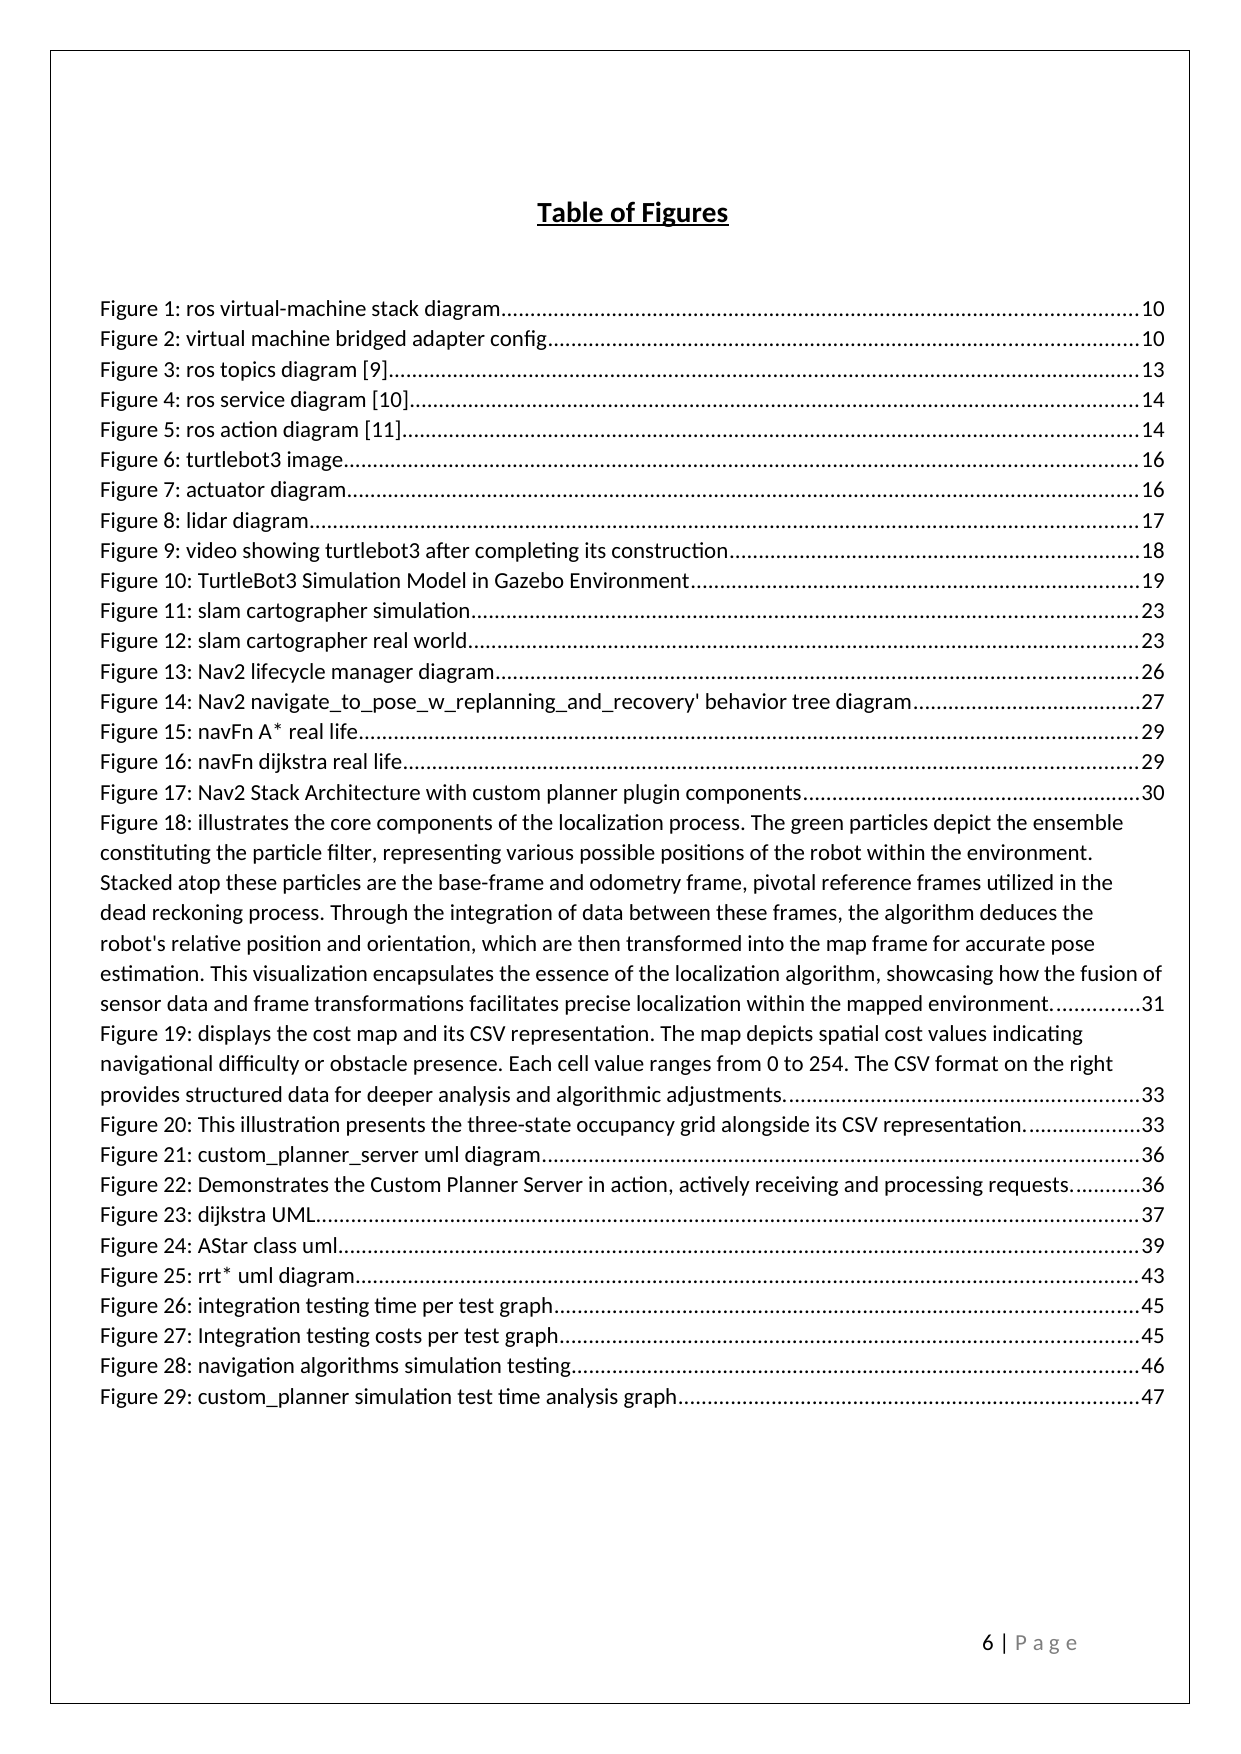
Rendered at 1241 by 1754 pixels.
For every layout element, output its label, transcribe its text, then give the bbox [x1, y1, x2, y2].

text Figure 23: dijkstra UML 37 [100, 1201, 1165, 1228]
text Figure 1: ros virtual-machine stack diagram 10 [100, 294, 1165, 322]
text Figure 19: displays the cost map and its CSV representation. The map depicts spatial cost values indicating navigational difficulty or obstacle presence. Each cell value ranges from 0 to 254. The CSV format on the right provides structured data for deeper analysis and algorithmic adjustments. 33 [100, 1019, 1165, 1108]
text Figure 7: actuator diagram 16 [100, 476, 1165, 503]
text Figure 5: ros action diagram [11] 14 [100, 415, 1165, 443]
text Figure 9: video showing turtlebot3 after completing its construction 18 [100, 536, 1165, 564]
text Figure 17: Nav2 Stack Architecture with custom planner plugin components 30 [100, 778, 1165, 806]
text Table of Figures [100, 194, 1165, 229]
text Figure 20: This illustration presents the three-state occupancy grid alongside its CSV representation. 33 [100, 1110, 1165, 1138]
text Figure 26: integration testing time per test graph 45 [100, 1291, 1165, 1319]
text Figure 18: illustrates the core components of the localization process. The green particles depict the ensemble constituting the particle filter, representing various possible positions of the robot within the environment. Stacked atop these particles are the base-frame and odometry frame, pivotal reference frames utilized in the dead reckoning process. Through the integration of data between these frames, the algorithm deduces the robot's relative position and orientation, which are then transformed into the map frame for accurate pose estimation. This visualization encapsulates the essence of the localization algorithm, showcasing how the fusion of sensor data and frame transformations facilitates precise localization within the mapped environment. 31 [100, 808, 1165, 1017]
text Figure 15: navFn A* real life 29 [100, 717, 1165, 745]
text Figure 4: ros service diagram [10] 14 [100, 385, 1165, 413]
text Figure 6: turtlebot3 image 16 [100, 445, 1165, 473]
text Figure 2: virtual machine bridged adapter config 10 [100, 324, 1165, 352]
text Figure 27: Integration testing costs per test graph 45 [100, 1321, 1165, 1349]
text Figure 3: ros topics diagram [9] 13 [100, 355, 1165, 383]
text Figure 10: TurtleBot3 Simulation Model in Gazebo Environment 19 [100, 566, 1165, 594]
text Figure 21: custom_planner_server uml diagram 36 [100, 1140, 1165, 1168]
text Figure 24: AStar class uml 39 [100, 1231, 1165, 1259]
text Figure 12: slam cartographer real world 23 [100, 627, 1165, 654]
text Figure 13: Nav2 lifecycle manager diagram 26 [100, 657, 1165, 685]
text Figure 14: Nav2 navigate_to_pose_w_replanning_and_recovery' behavior tree diagram 27 [100, 687, 1165, 715]
text Figure 11: slam cartographer simulation 23 [100, 596, 1165, 624]
text Figure 29: custom_planner simulation test time analysis graph 47 [100, 1382, 1165, 1410]
text Figure 25: rrt* uml diagram 43 [100, 1261, 1165, 1289]
text Figure 28: navigation algorithms simulation testing 46 [100, 1352, 1165, 1379]
text Figure 22: Demonstrates the Custom Planner Server in action, actively receiving and processing requests. 36 [100, 1170, 1165, 1198]
text Figure 16: navFn dijkstra real life 29 [100, 747, 1165, 775]
text Figure 8: lidar diagram 17 [100, 506, 1165, 534]
